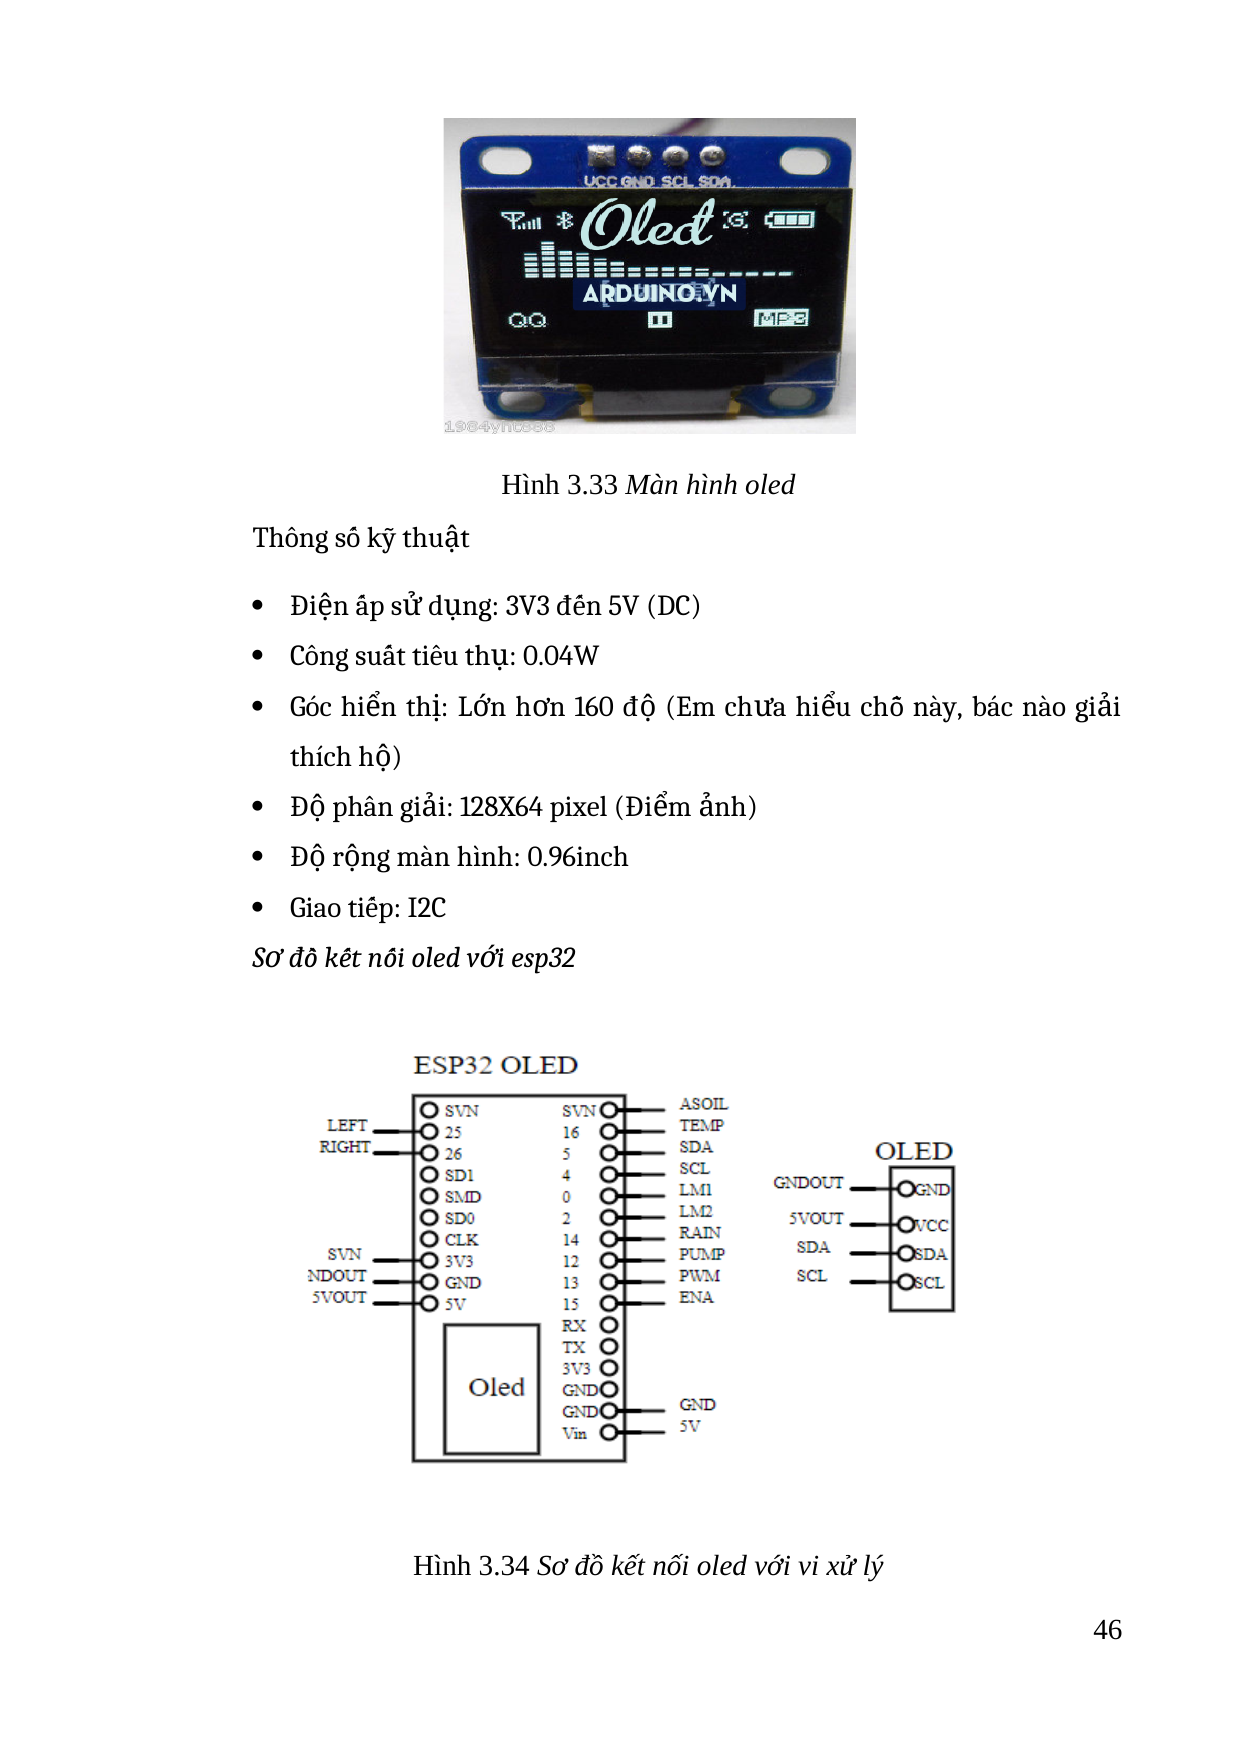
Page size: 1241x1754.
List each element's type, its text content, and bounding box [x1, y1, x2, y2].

list Điện ấp sử dụng: 3V3 đến 5V (DC) [252, 589, 1122, 623]
text Thông số kỹ thuật [177, 522, 1122, 555]
list Độ rộng màn hình: 0.96inch [252, 841, 1122, 874]
text Sơ đồ kết nối oled với esp32 [177, 941, 1122, 975]
picture [307, 1008, 992, 1515]
list Góc hiển thị: Lớn hơn 160 độ (Em chưa hiểu chỗ này, bác nào giải thích hộ) [252, 690, 1122, 773]
list Độ phân giải: 128X64 pixel (Điểm ảnh) [252, 790, 1122, 824]
list Giao tiếp: I2C [252, 891, 1122, 924]
picture [443, 118, 856, 434]
list Công suất tiêu thụ: 0.04W [252, 639, 1122, 673]
